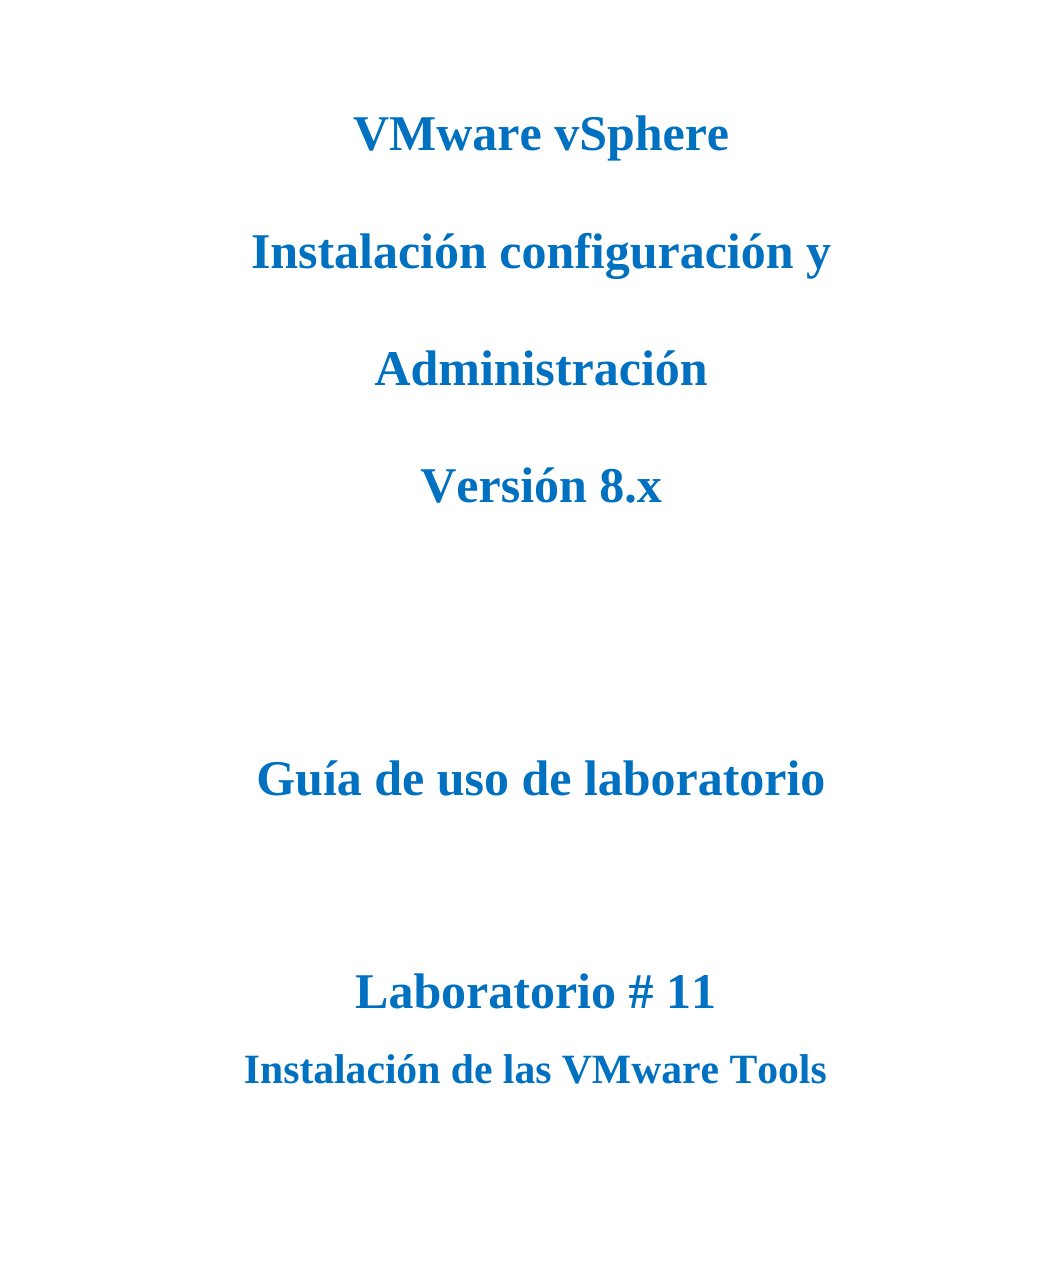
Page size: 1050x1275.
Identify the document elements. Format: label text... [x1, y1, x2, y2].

text VMware vSphere [105, 104, 977, 162]
text Versión 8.x [105, 456, 977, 513]
text Instalación de las VMware Tools [94, 1044, 977, 1092]
text Laboratorio # 11 [94, 961, 977, 1019]
text Instalación configuración y Administración [105, 221, 977, 396]
text Guía de uso de laboratorio [105, 749, 977, 806]
